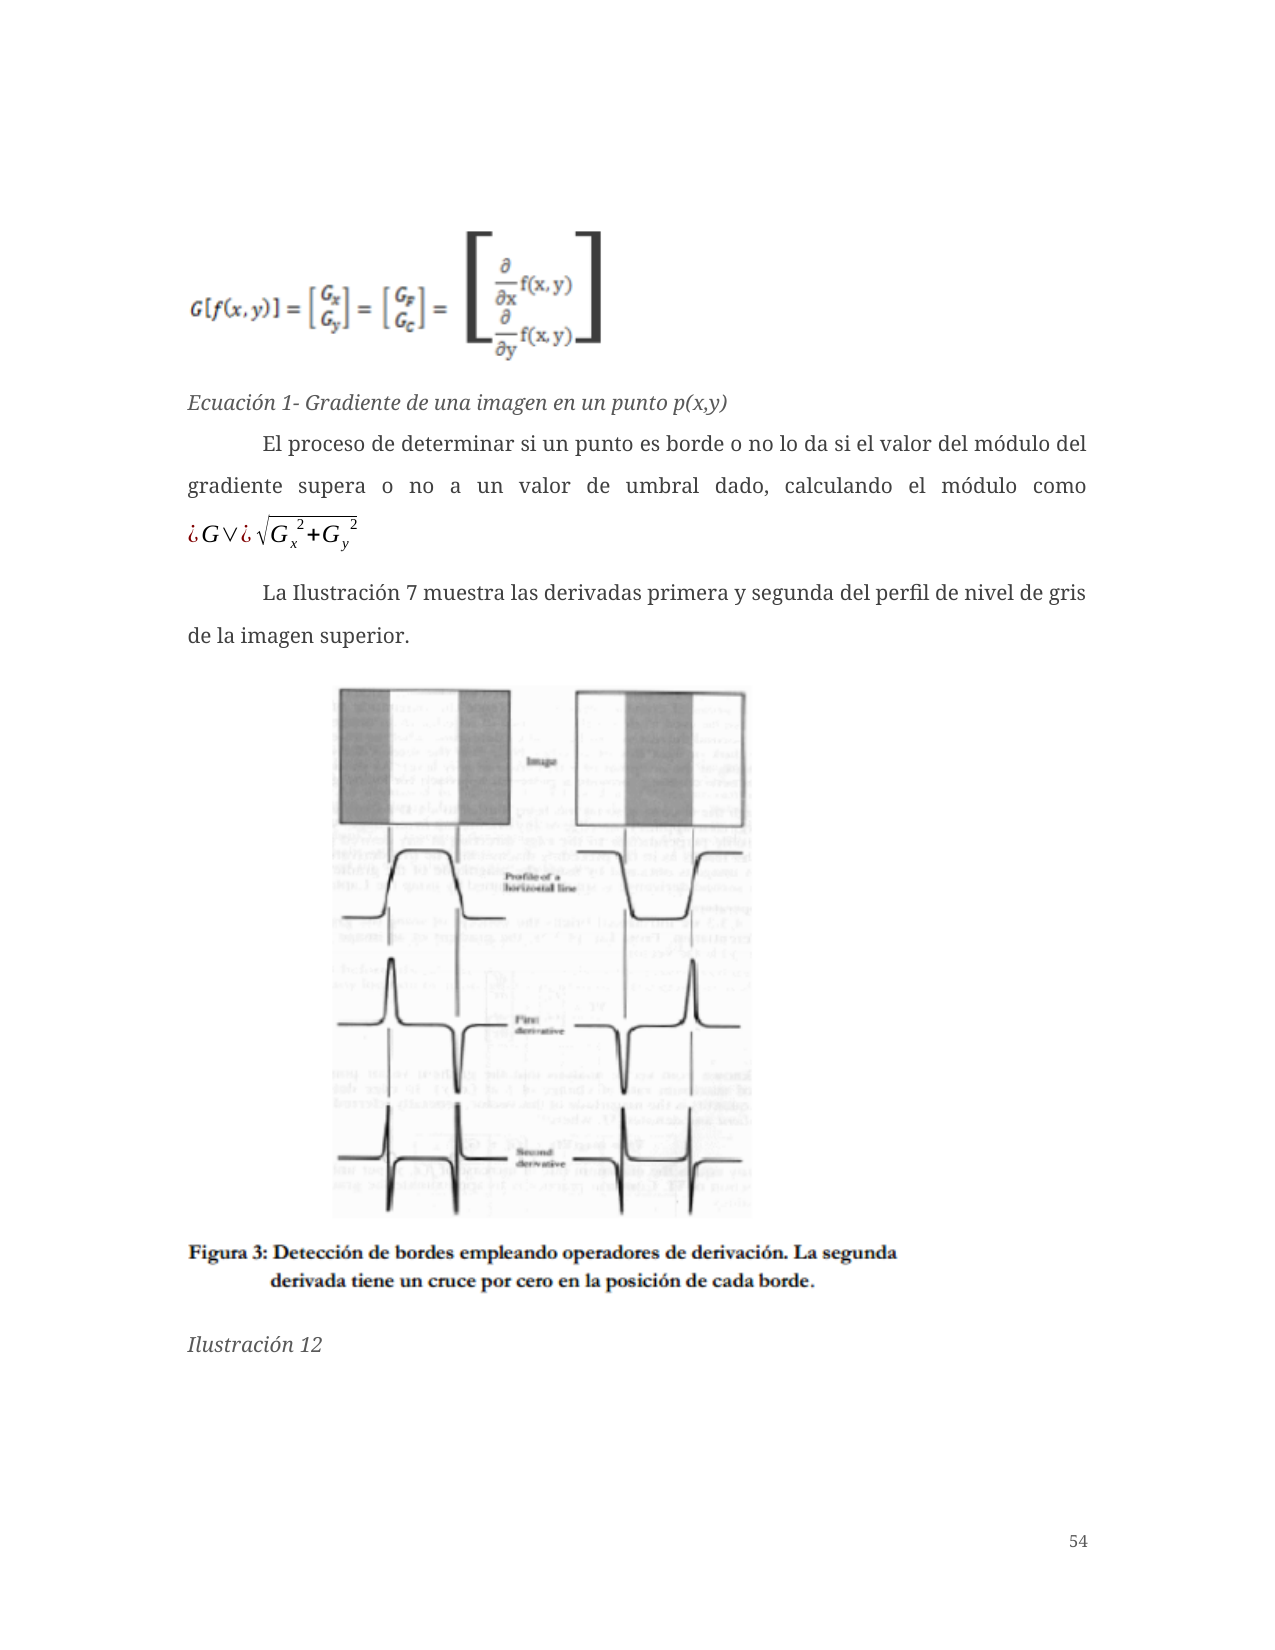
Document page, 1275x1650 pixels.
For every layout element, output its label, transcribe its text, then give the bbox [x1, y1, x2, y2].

picture [187, 676, 907, 1306]
text Ecuación 1- Gradiente de una imagen en un punto p(x,y) [187, 388, 1087, 416]
text El proceso de determinar si un punto es borde o no lo da si el valor del módulo del gradiente supera o no a un valor de umbral dado, calculando el módulo como [187, 429, 1087, 552]
picture [187, 208, 612, 367]
text La Ilustración 7 muestra las derivadas primera y segunda del perfil de nivel de gris de la imagen superior. [187, 578, 1087, 649]
